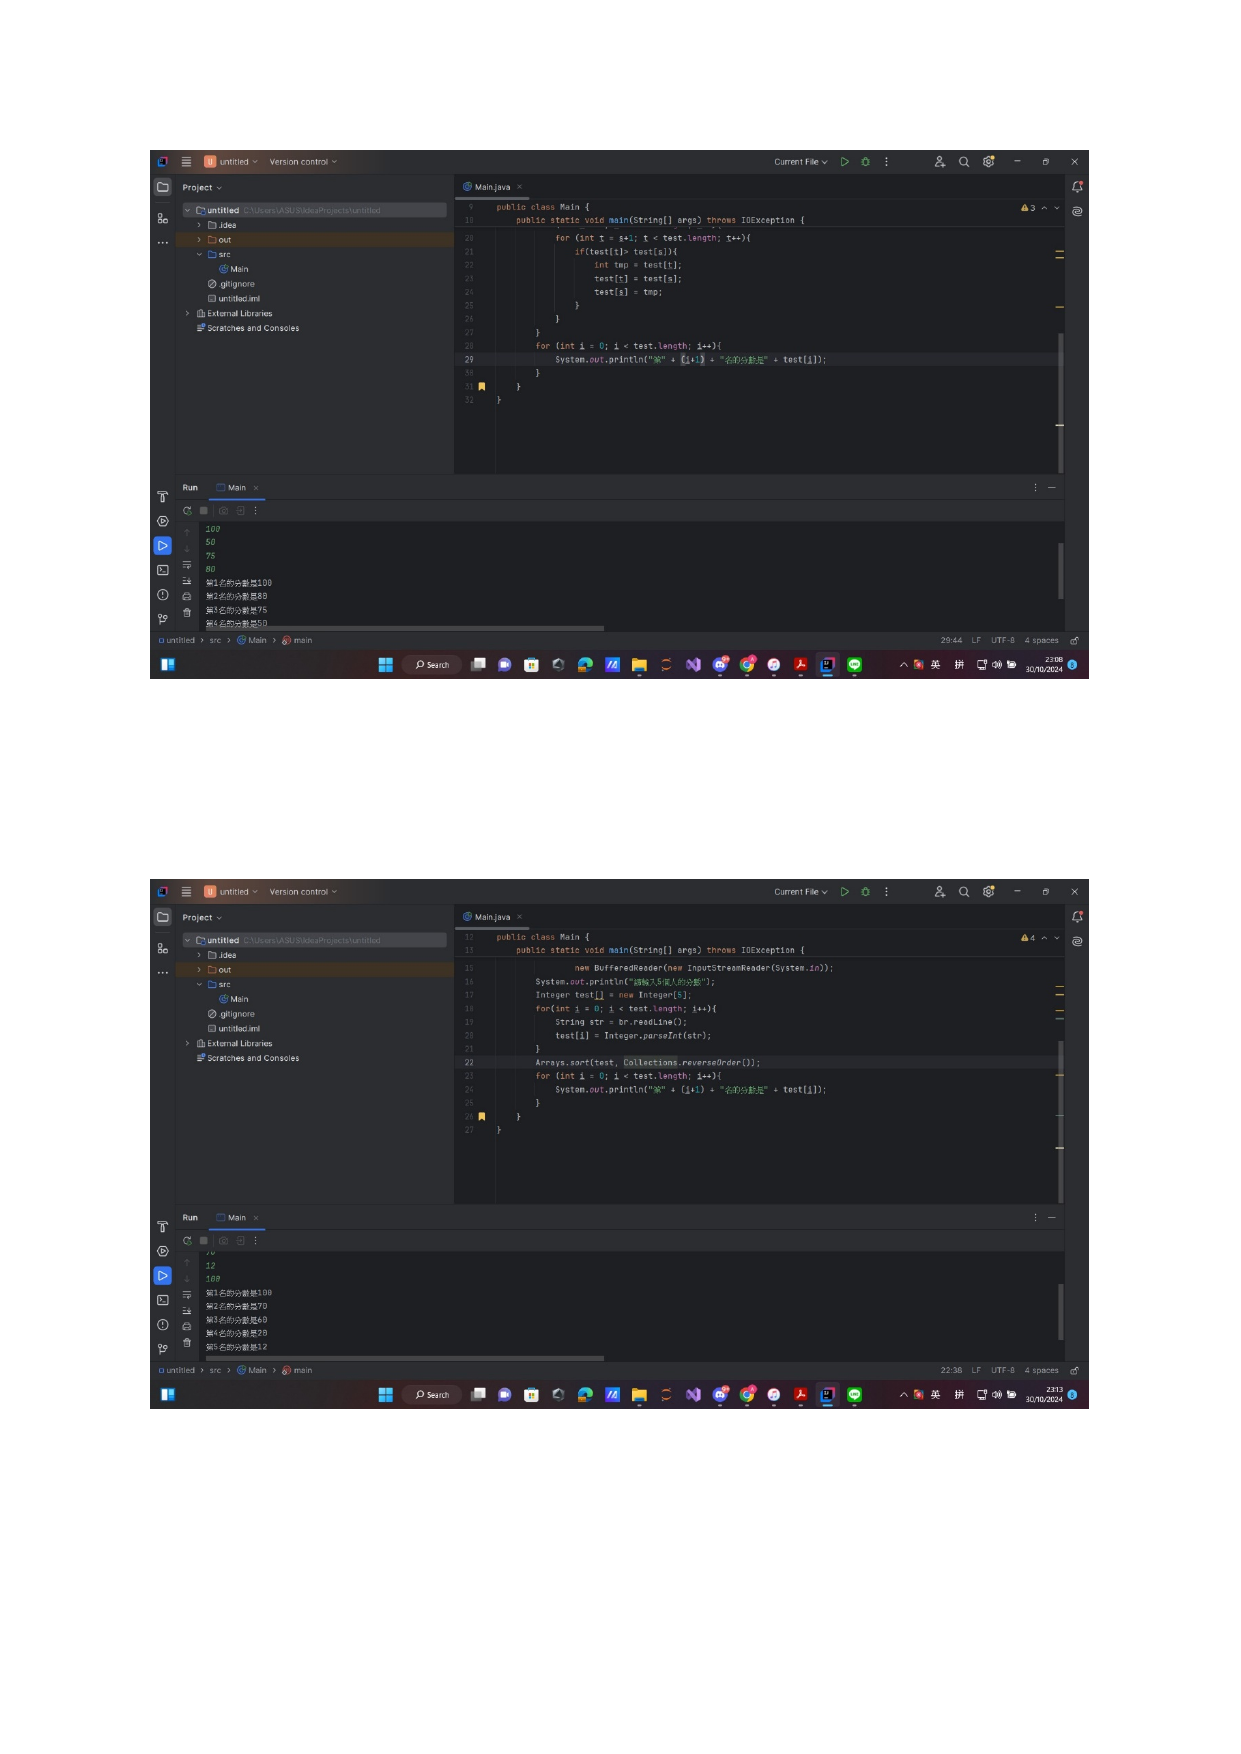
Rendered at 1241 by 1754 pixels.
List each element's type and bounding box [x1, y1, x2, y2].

picture [150, 150, 1089, 679]
picture [150, 879, 1089, 1409]
